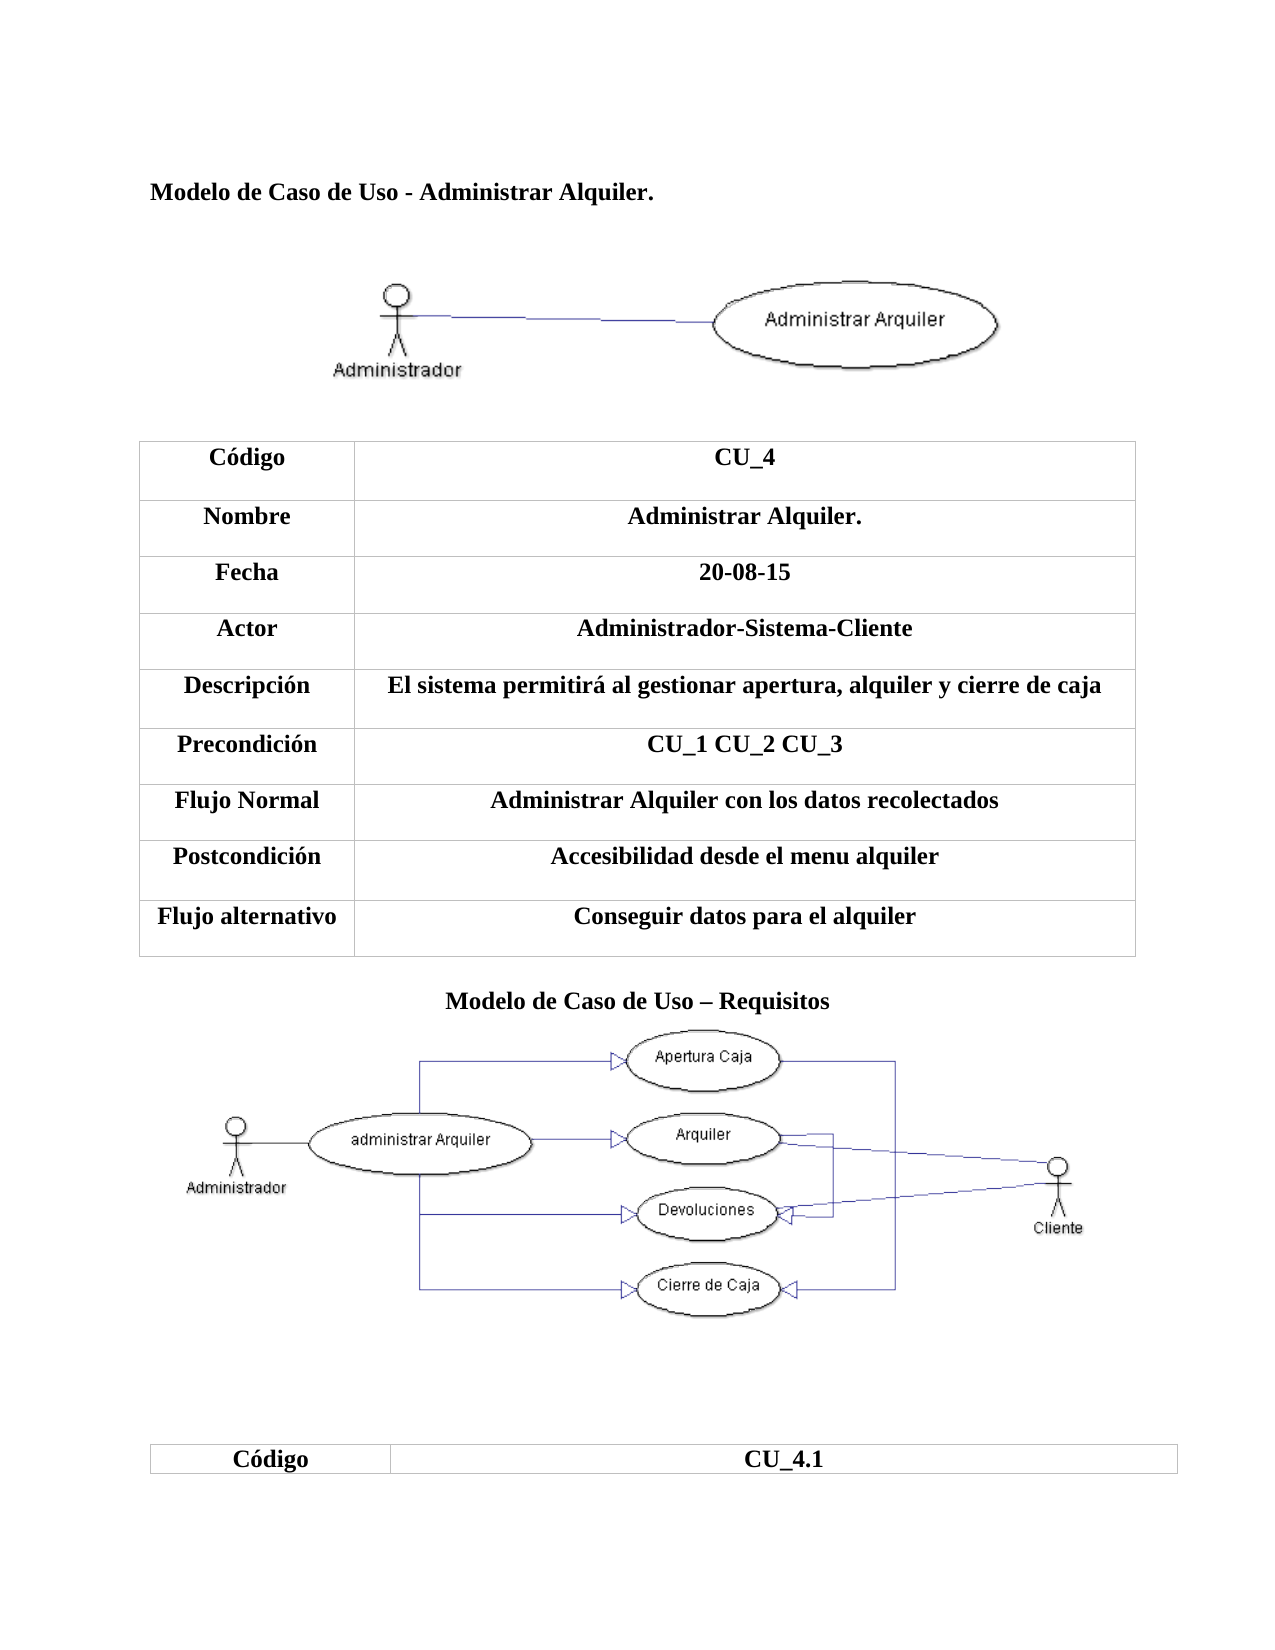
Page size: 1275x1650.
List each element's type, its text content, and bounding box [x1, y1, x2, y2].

table_cell Descripción [140, 670, 354, 728]
table_header CU_4 [355, 442, 1135, 500]
table_header Código [151, 1445, 390, 1473]
table_cell Precondición [140, 729, 354, 784]
table_cell Nombre [140, 501, 354, 556]
table_cell 20-08-15 [355, 557, 1135, 612]
text Modelo de Caso de Uso – Requisitos [150, 986, 1125, 1014]
table_cell Flujo alternativo [140, 901, 354, 956]
table_cell Administrar Alquiler. [355, 501, 1135, 556]
table_cell Administrador-Sistema-Cliente [355, 614, 1135, 669]
table_header Código [140, 442, 354, 500]
table_cell El sistema permitirá al gestionar apertura, alquiler y cierre de caja [355, 670, 1135, 728]
text Modelo de Caso de Uso - Administrar Alquiler. [150, 177, 1125, 206]
table_header CU_4.1 [391, 1445, 1177, 1473]
picture [168, 1014, 1107, 1329]
picture [154, 206, 1121, 412]
table_cell Accesibilidad desde el menu alquiler [355, 841, 1135, 900]
table_cell Postcondición [140, 841, 354, 900]
table_cell CU_1 CU_2 CU_3 [355, 729, 1135, 784]
table_cell Flujo Normal [140, 785, 354, 840]
table_cell Conseguir datos para el alquiler [355, 901, 1135, 956]
table_cell Administrar Alquiler con los datos recolectados [355, 785, 1135, 840]
table_cell Actor [140, 614, 354, 669]
table_cell Fecha [140, 557, 354, 612]
